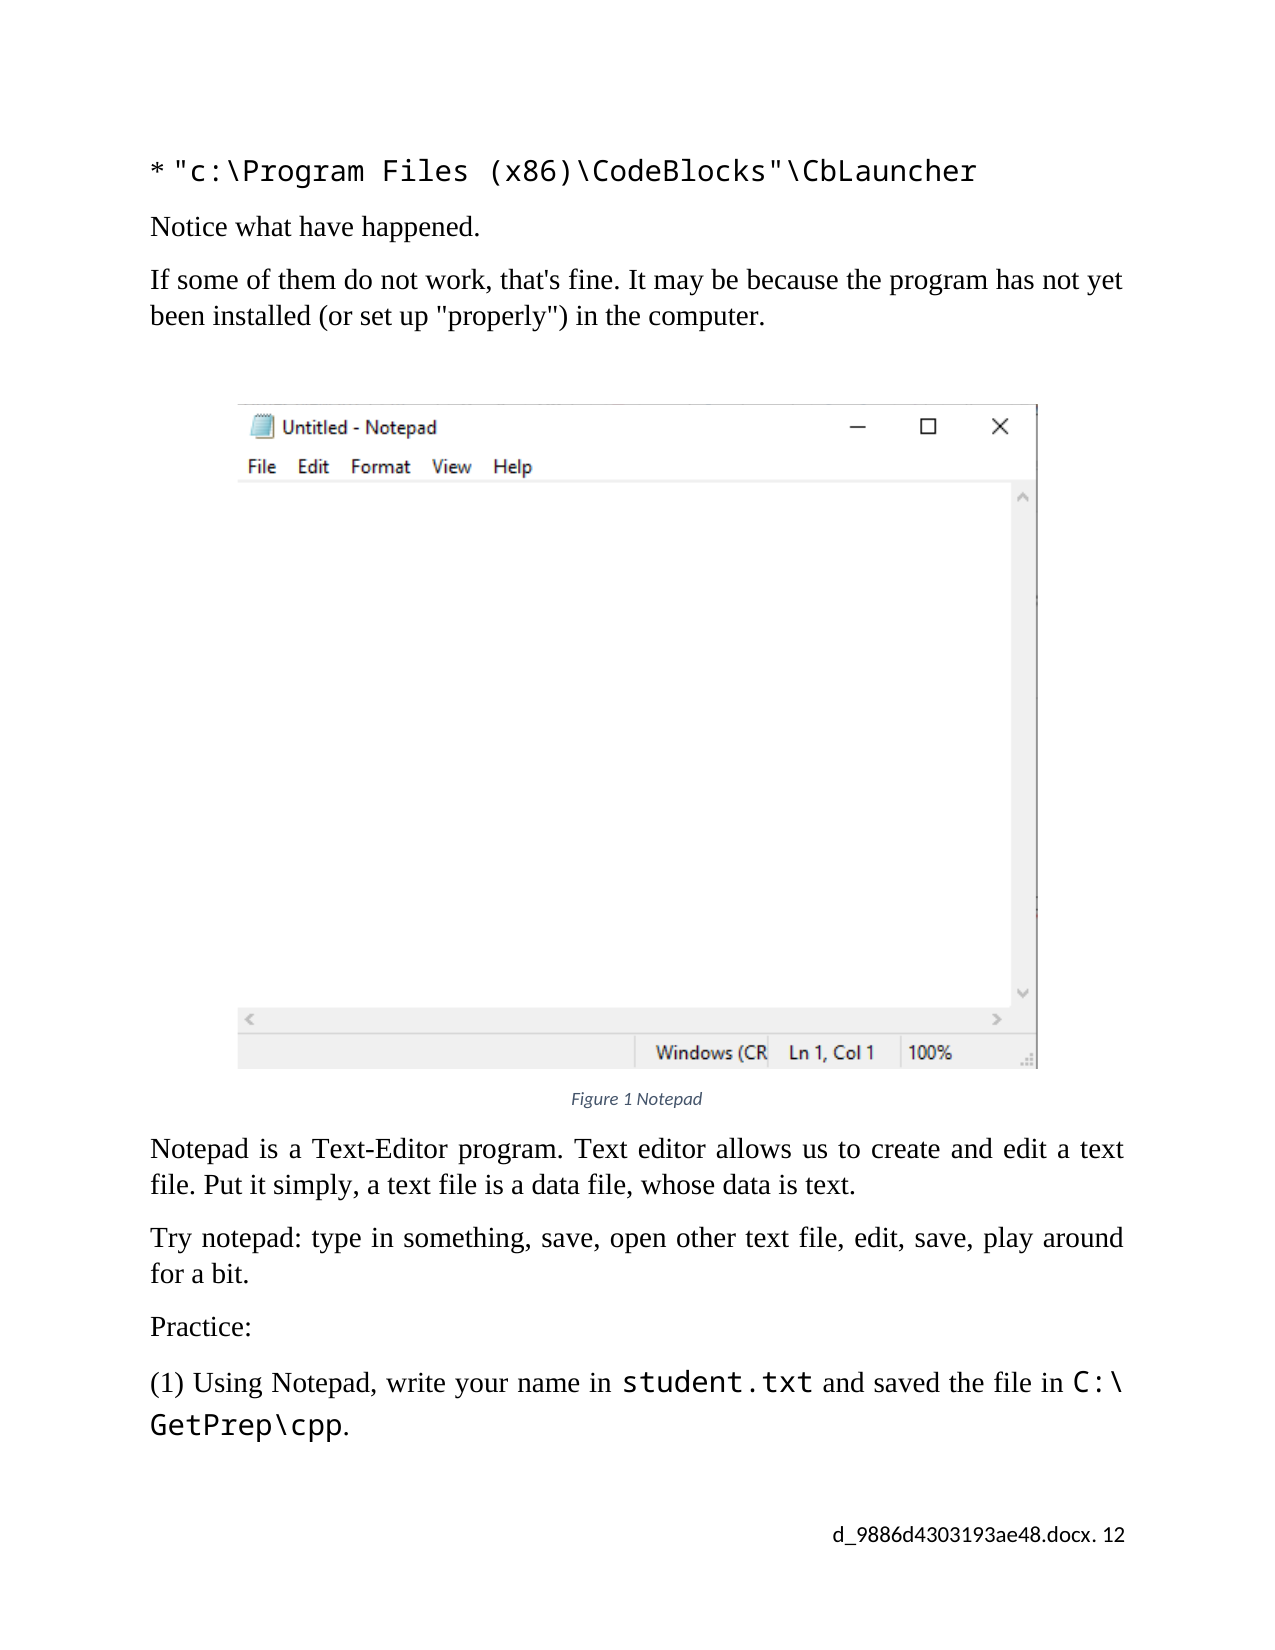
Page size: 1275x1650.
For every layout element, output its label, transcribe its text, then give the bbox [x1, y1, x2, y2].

text If some of them do not work, that's fine. It may be because the program has not yet been installed (or set up "properly") in the computer. [150, 262, 1125, 332]
text Notepad is a Text-Editor program. Text editor allows us to create and edit a text file. Put it simply, a text file is a data file, whose data is text. [150, 1131, 1125, 1201]
text (1) Using Notepad, write your name in student.txt and saved the file in C:\GetPrep\cpp. [150, 1362, 1125, 1444]
text Notice what have happened. [150, 209, 1125, 243]
text Practice: [150, 1309, 1125, 1342]
picture [237, 404, 1038, 1069]
text Try notepad: type in something, save, open other text file, edit, save, play around for a bit. [150, 1220, 1125, 1289]
text * "c:\Program Files (x86)\CodeBlocks"\CbLauncher [150, 150, 1125, 190]
